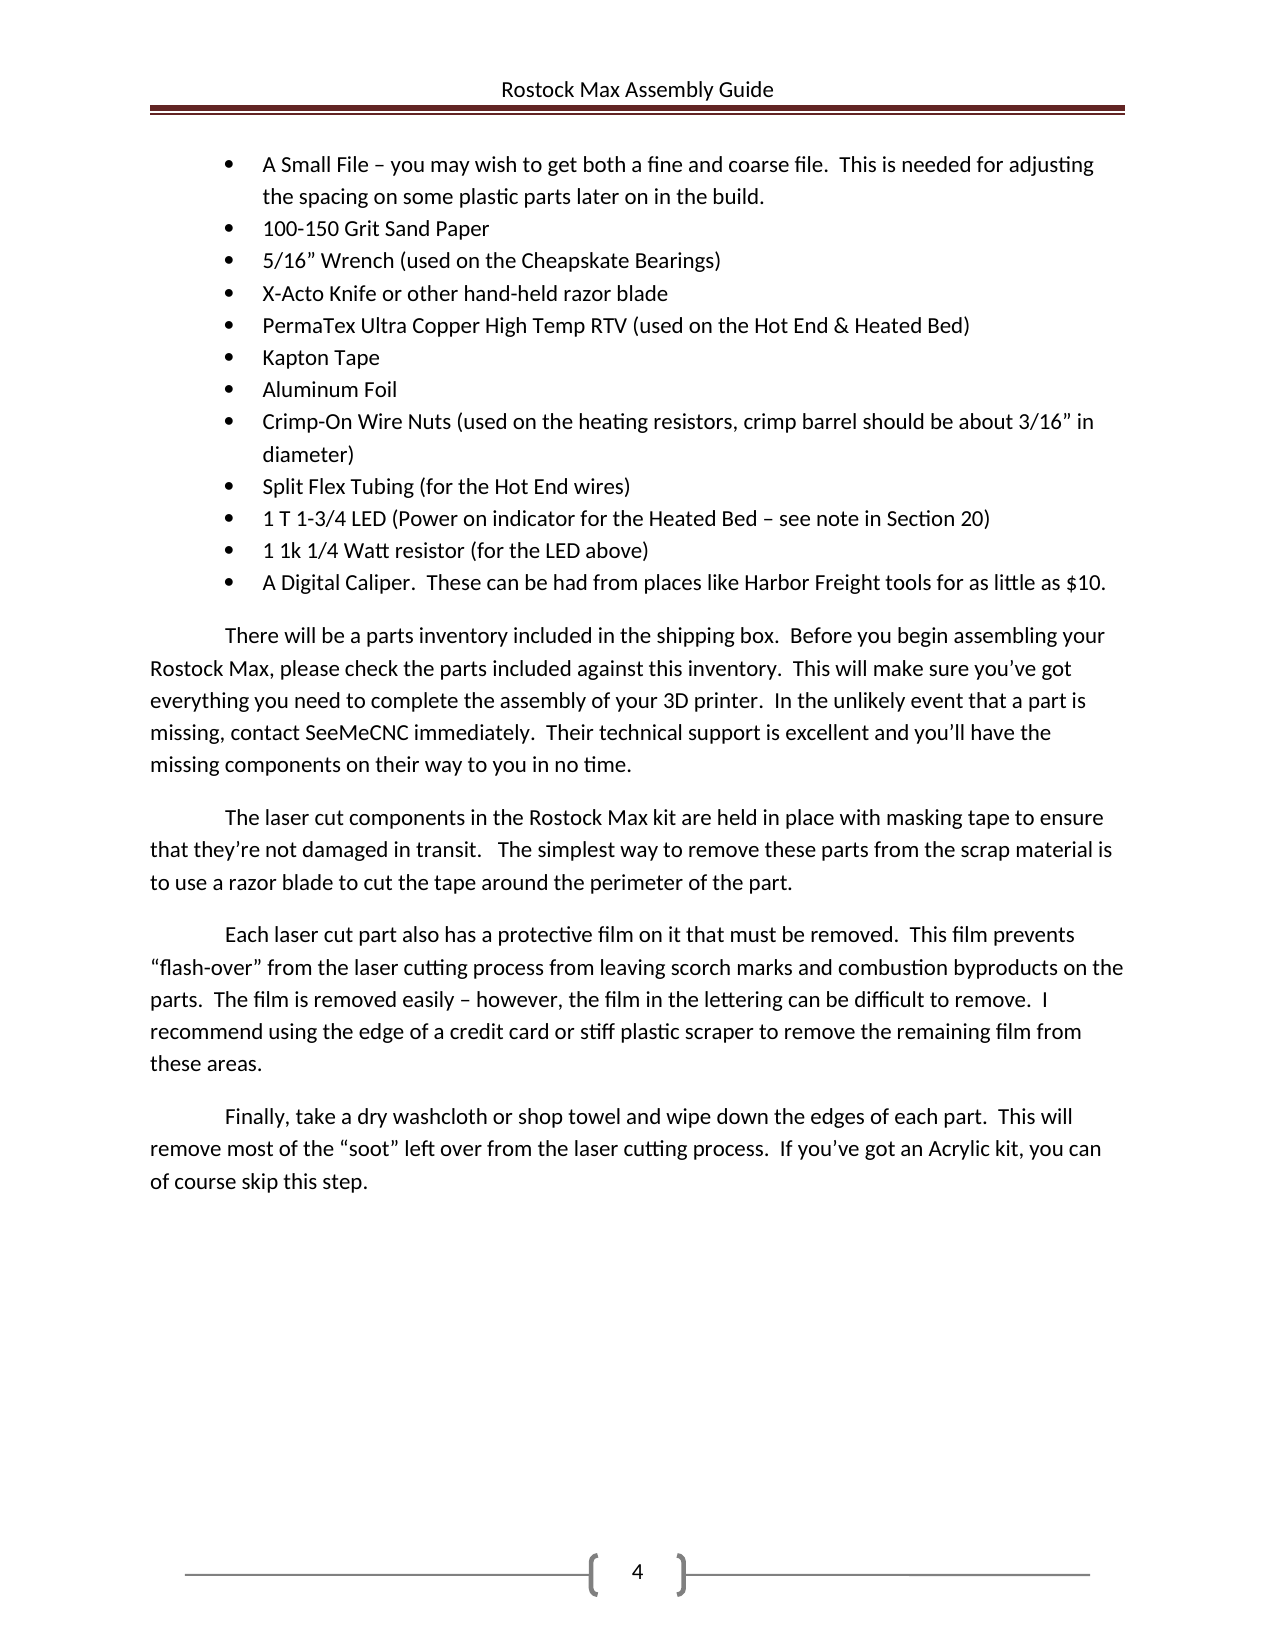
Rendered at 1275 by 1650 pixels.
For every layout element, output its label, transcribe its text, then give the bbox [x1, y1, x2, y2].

list PermaTex Ultra Copper High Temp RTV (used on the Hot End & Heated Bed) [225, 311, 1125, 339]
list A Digital Caliper. These can be had from places like Harbor Freight tools for as little as $10. [225, 568, 1125, 596]
list Aluminum Foil [225, 375, 1125, 403]
text There will be a parts inventory included in the shipping box. Before you begin assembling your Rostock Max, please check the parts included against this inventory. This will make sure you’ve got everything you need to complete the assembly of your 3D printer. In the unlikely event that a part is missing, contact SeeMeCNC immediately. Their technical support is excellent and you’ll have the missing components on their way to you in no time. [150, 621, 1125, 778]
list A Small File – you may wish to get both a fine and coarse file. This is needed for adjusting the spacing on some plastic parts later on in the build. [225, 150, 1125, 210]
list 1 1k 1/4 Watt resistor (for the LED above) [225, 536, 1125, 564]
text The laser cut components in the Rostock Max kit are held in place with masking tape to ensure that they’re not damaged in transit. The simplest way to remove these parts from the scrap material is to use a razor blade to cut the tape around the perimeter of the part. [150, 803, 1125, 896]
list 100-150 Grit Sand Paper [225, 214, 1125, 242]
text Finally, take a dry washcloth or shop towel and wipe down the edges of each part. This will remove most of the “soot” left over from the laser cutting process. If you’ve got an Acrylic kit, you can of course skip this step. [150, 1102, 1125, 1195]
list 1 T 1-3/4 LED (Power on indicator for the Heated Bed – see note in Section 20) [225, 504, 1125, 532]
list Split Flex Tubing (for the Hot End wires) [225, 472, 1125, 500]
list Crimp-On Wire Nuts (used on the heating resistors, crimp barrel should be about 3/16” in diameter) [225, 407, 1125, 468]
list Kapton Tape [225, 343, 1125, 371]
list 5/16” Wrench (used on the Cheapskate Bearings) [225, 247, 1125, 274]
list X-Acto Knife or other hand-held razor blade [225, 279, 1125, 307]
text Each laser cut part also has a protective film on it that must be removed. This film prevents “flash-over” from the laser cutting process from leaving scorch marks and combustion byproducts on the parts. The film is removed easily – however, the film in the lettering can be difficult to remove. I recommend using the edge of a credit card or stiff plastic scraper to remove the remaining film from these areas. [150, 921, 1125, 1077]
